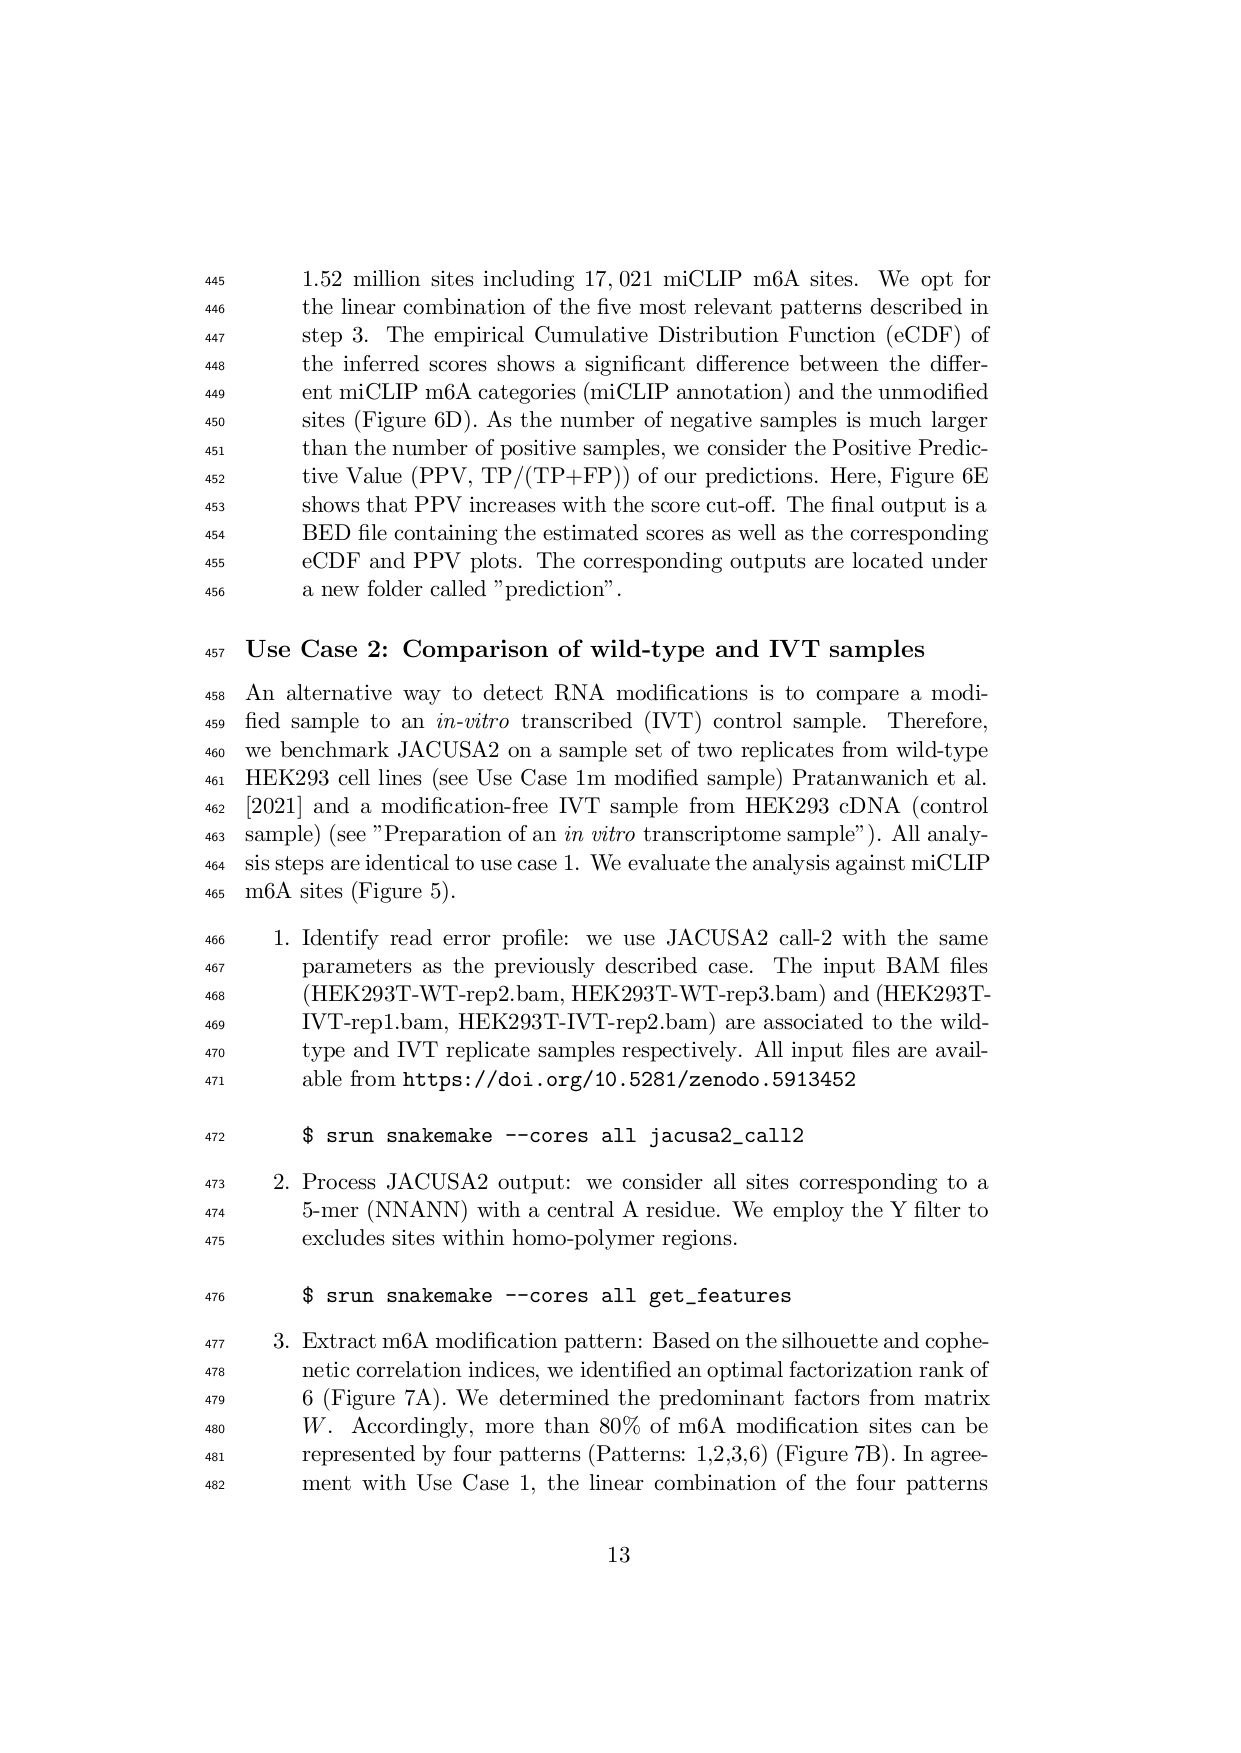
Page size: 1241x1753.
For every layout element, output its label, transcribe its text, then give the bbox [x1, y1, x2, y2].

text 1. Identify read error proﬁle: we use JACUSA2 call-2 with the same [273, 927, 1018, 949]
text 80 [211, 1423, 243, 1436]
text 58 An alternative way to detect RNA modiﬁcations is to compare a modi- [211, 682, 1018, 705]
text $ srun snakemake --cores all get_features [302, 1285, 816, 1306]
text shows that PPV increases with the score cut-oﬀ. The ﬁnal output is a [302, 494, 1018, 517]
text ment with Use Case 1, the linear combination of the four patterns [302, 1472, 1018, 1494]
text the inferred scores shows a signiﬁcant diﬀerence between the diﬀer- [302, 353, 1018, 376]
text netic correlation indices, we identiﬁed an optimal factorization rank of [302, 1359, 1018, 1382]
text IVT-rep1.bam, HEK293T-IVT-rep2.bam) are associated to the wild- [302, 1012, 1018, 1034]
text 66 [211, 934, 243, 947]
text 3. Extract m6A modiﬁcation pattern: Based on the silhouette and cophe- [273, 1331, 1018, 1353]
text 6 (Figure 7A). We determined the predominant factors from matrix [302, 1387, 1018, 1410]
text 60 we benchmark JACUSA2 on a sample set of two replicates from wild-type [211, 739, 1018, 762]
text 64 sis steps are identical to use case 1. We evaluate the analysis against miCLIP [211, 852, 1018, 874]
text 55 [211, 558, 243, 571]
text able from https://doi.org/10.5281/zenodo.5913452 [302, 1068, 1018, 1091]
text 5-mer (NNANN) with a central A residue. We employ the Y ﬁlter to [302, 1199, 1018, 1222]
text the linear combination of the ﬁve most relevant patterns described in [302, 296, 1018, 319]
text 62 [2021] and a modiﬁcation-free IVT sample from HEK293 cDNA (control [211, 795, 1018, 818]
text 47 [211, 332, 243, 345]
text ent miCLIP m6A categories (miCLIP annotation) and the unmodiﬁed [302, 381, 1018, 404]
text 76 [211, 1291, 243, 1304]
text sites (Figure 6D). As the number of negative samples is much larger [302, 409, 1018, 432]
text 3 [619, 1544, 655, 1567]
text 53 [211, 501, 243, 514]
text excludes sites within homo-polymer regions. [302, 1228, 1018, 1250]
text (HEK293T-WT-rep2.bam, HEK293T-WT-rep3.bam) and (HEK293T- [302, 983, 1018, 1006]
text 63 sample) (see ”Preparation of an in vitro transcriptome sample”). All analy- [211, 823, 1018, 846]
text 75 [211, 1235, 243, 1248]
text represented by four patterns (Patterns: 1,2,3,6) (Figure 7B). In agree- [302, 1444, 1018, 1466]
text 57 Use Case 2: Comparison of wild-type and IVT samples [211, 638, 948, 663]
text W. Accordingly, more than 80% of m6A modiﬁcation sites can be [302, 1415, 1018, 1438]
text tive Value (PPV, TP/(TP+FP)) of our predictions. Here, Figure 6E [302, 466, 1018, 488]
text type and IVT replicate samples respectively. All input ﬁles are avail- [302, 1040, 1018, 1062]
text step 3. The empirical Cumulative Distribution Function (eCDF) of [302, 324, 1018, 347]
text 61 HEK293 cell lines (see Use Case 1m modiﬁed sample) Pratanwanich et al. [211, 767, 1018, 790]
text $ srun snakemake --cores all jacusa2_call2 [302, 1125, 828, 1147]
text parameters as the previously described case. The input BAM ﬁles [302, 955, 1018, 978]
text 82 [211, 1479, 243, 1492]
text than the number of positive samples, we consider the Positive Predic- [302, 437, 1018, 460]
text 1.52 million sites including 17, 021 miCLIP m6A sites. We opt for [302, 268, 1018, 291]
text 65 m6A sites (Figure 5). [211, 880, 1018, 903]
text 81 [211, 1451, 243, 1464]
text 2. Process JACUSA2 output: we consider all sites corresponding to a [273, 1171, 1018, 1194]
text 77 [211, 1338, 243, 1351]
text 56 [211, 586, 243, 599]
text 49 [211, 388, 243, 401]
text 51 [211, 445, 243, 458]
text BED ﬁle containing the estimated scores as well as the corresponding [302, 522, 1018, 545]
text 52 [211, 473, 243, 486]
text 59 ﬁed sample to an in-vitro transcribed (IVT) control sample. Therefore, [211, 711, 1018, 733]
text a new folder called ”prediction”. [302, 579, 1018, 601]
text eCDF and PPV plots. The corresponding outputs are located under [302, 550, 1018, 573]
text 69 [211, 1019, 243, 1032]
text 48 [211, 360, 243, 373]
text 70 [211, 1047, 243, 1060]
